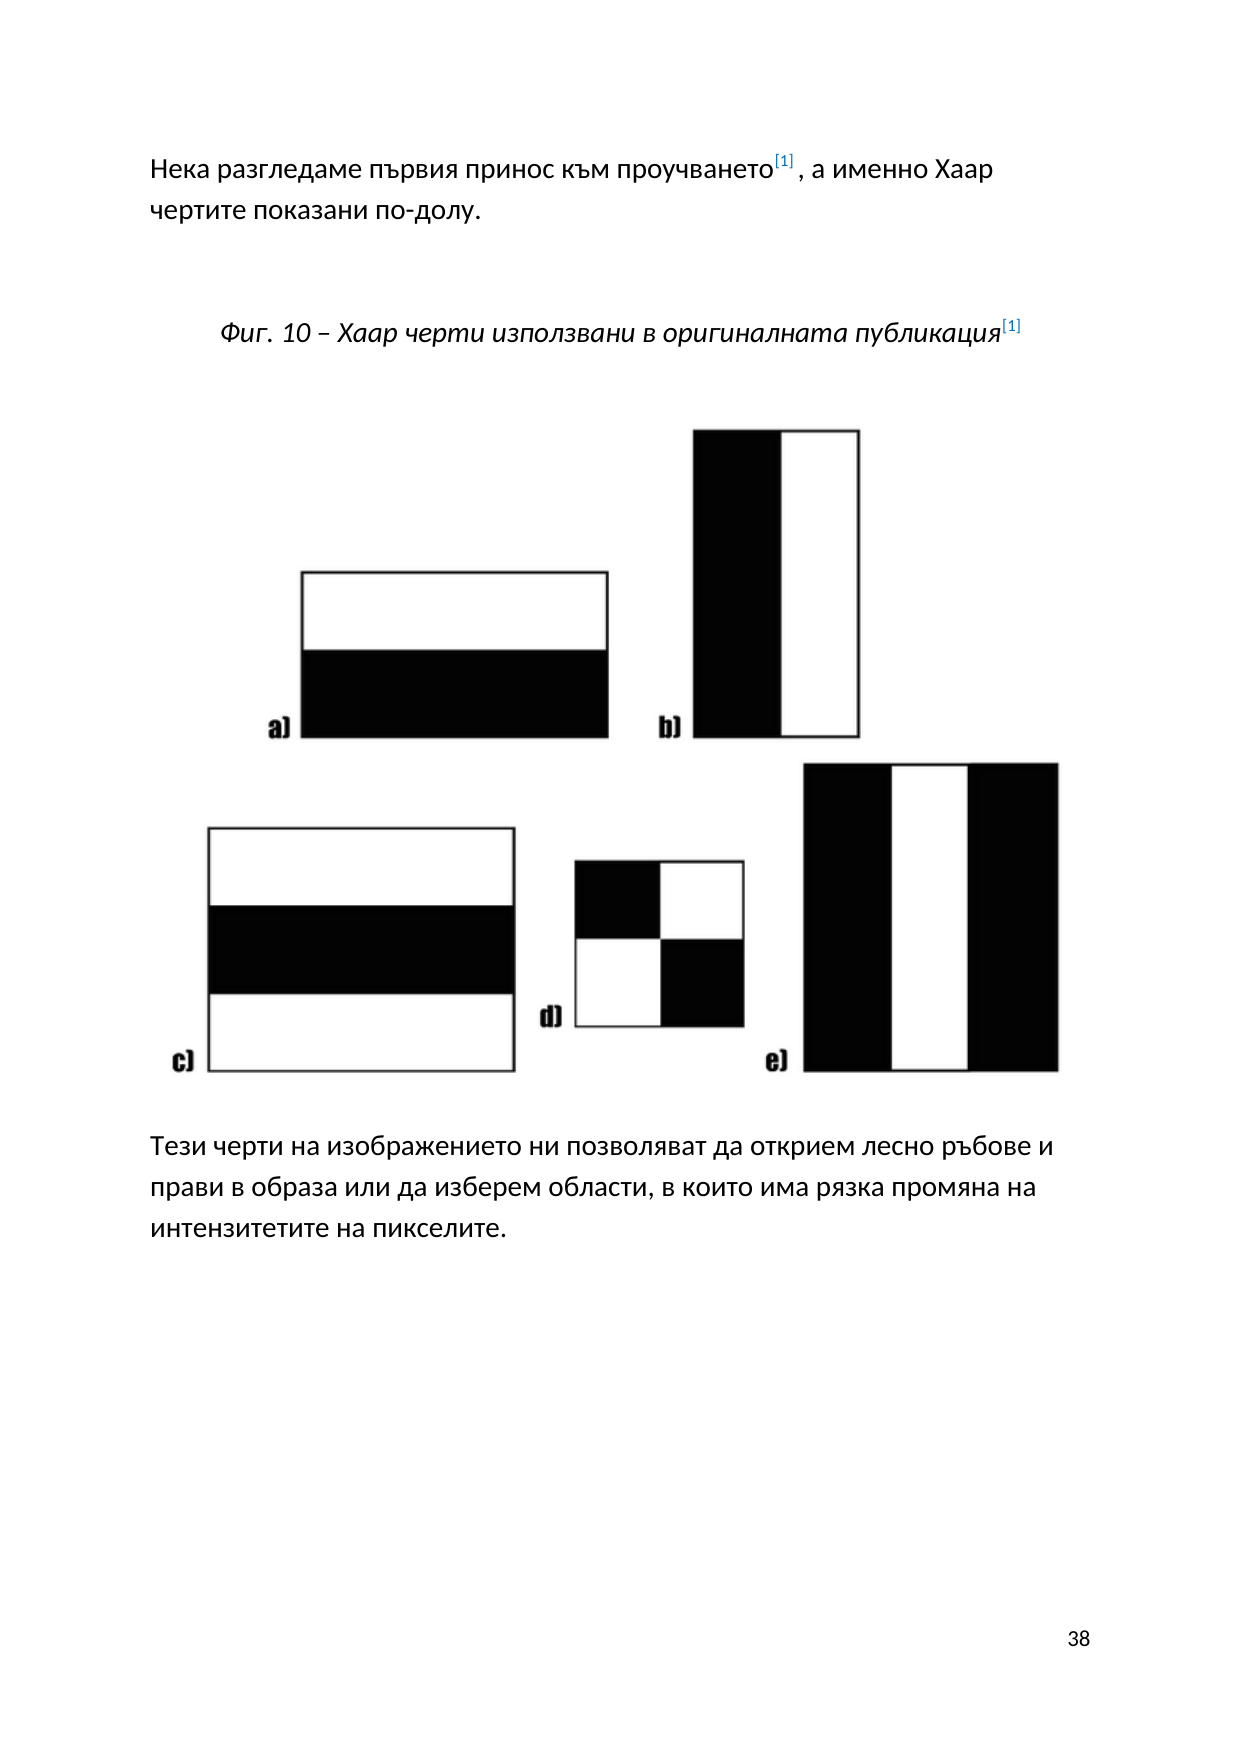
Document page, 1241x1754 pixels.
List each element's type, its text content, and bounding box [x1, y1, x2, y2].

text Фиг. 10 – Хаар черти използвани в оригиналната публикация[1] [150, 314, 1090, 350]
text Тези черти на изображението ни позволяват да открием лесно ръбове и прави в образа или да изберем области, в които има рязка промяна на интензитетите на пикселите. [150, 1127, 1090, 1245]
text Нека разгледаме първия принос към проучването[1] , а именно Хаар чертите показани по-долу. [150, 150, 1090, 227]
picture [150, 376, 1091, 1103]
